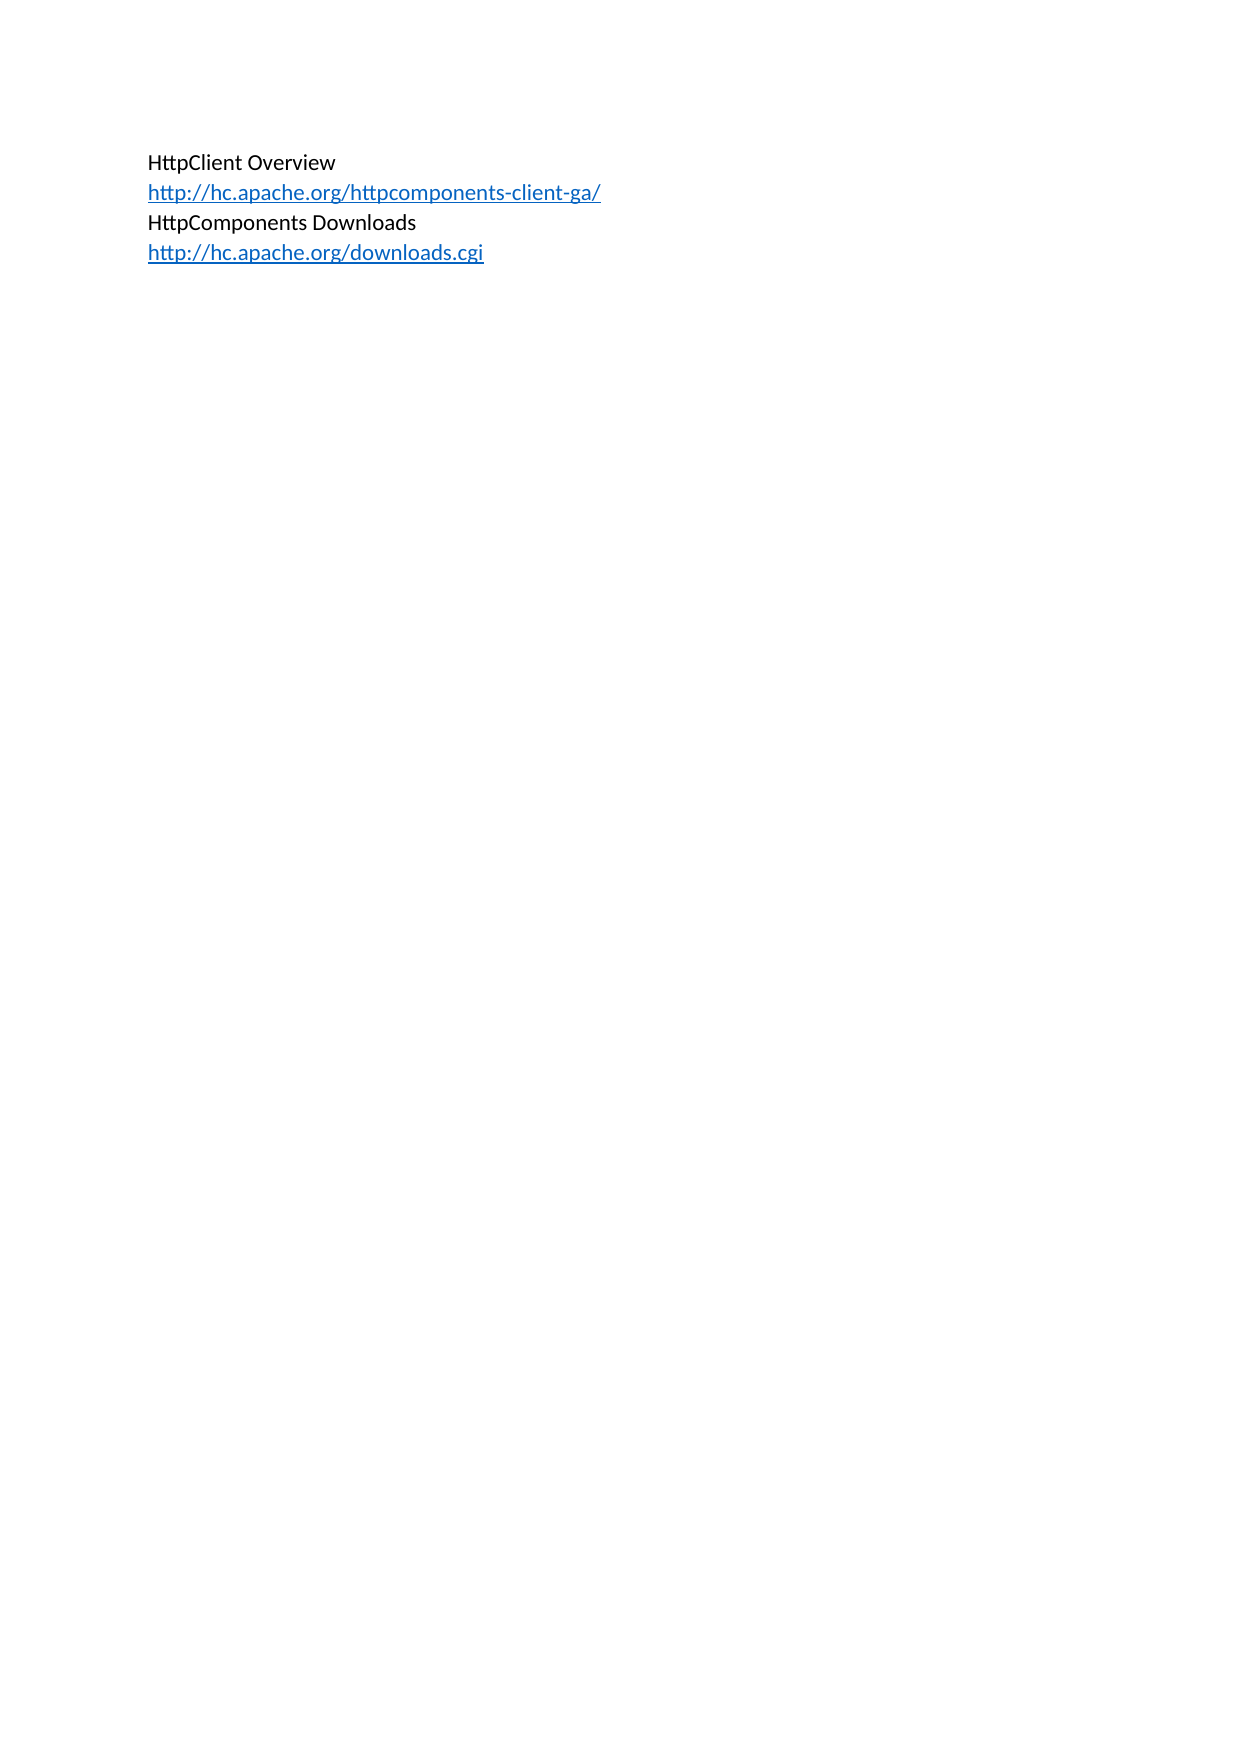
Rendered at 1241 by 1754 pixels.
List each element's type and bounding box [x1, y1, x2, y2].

text [148, 148, 1093, 266]
